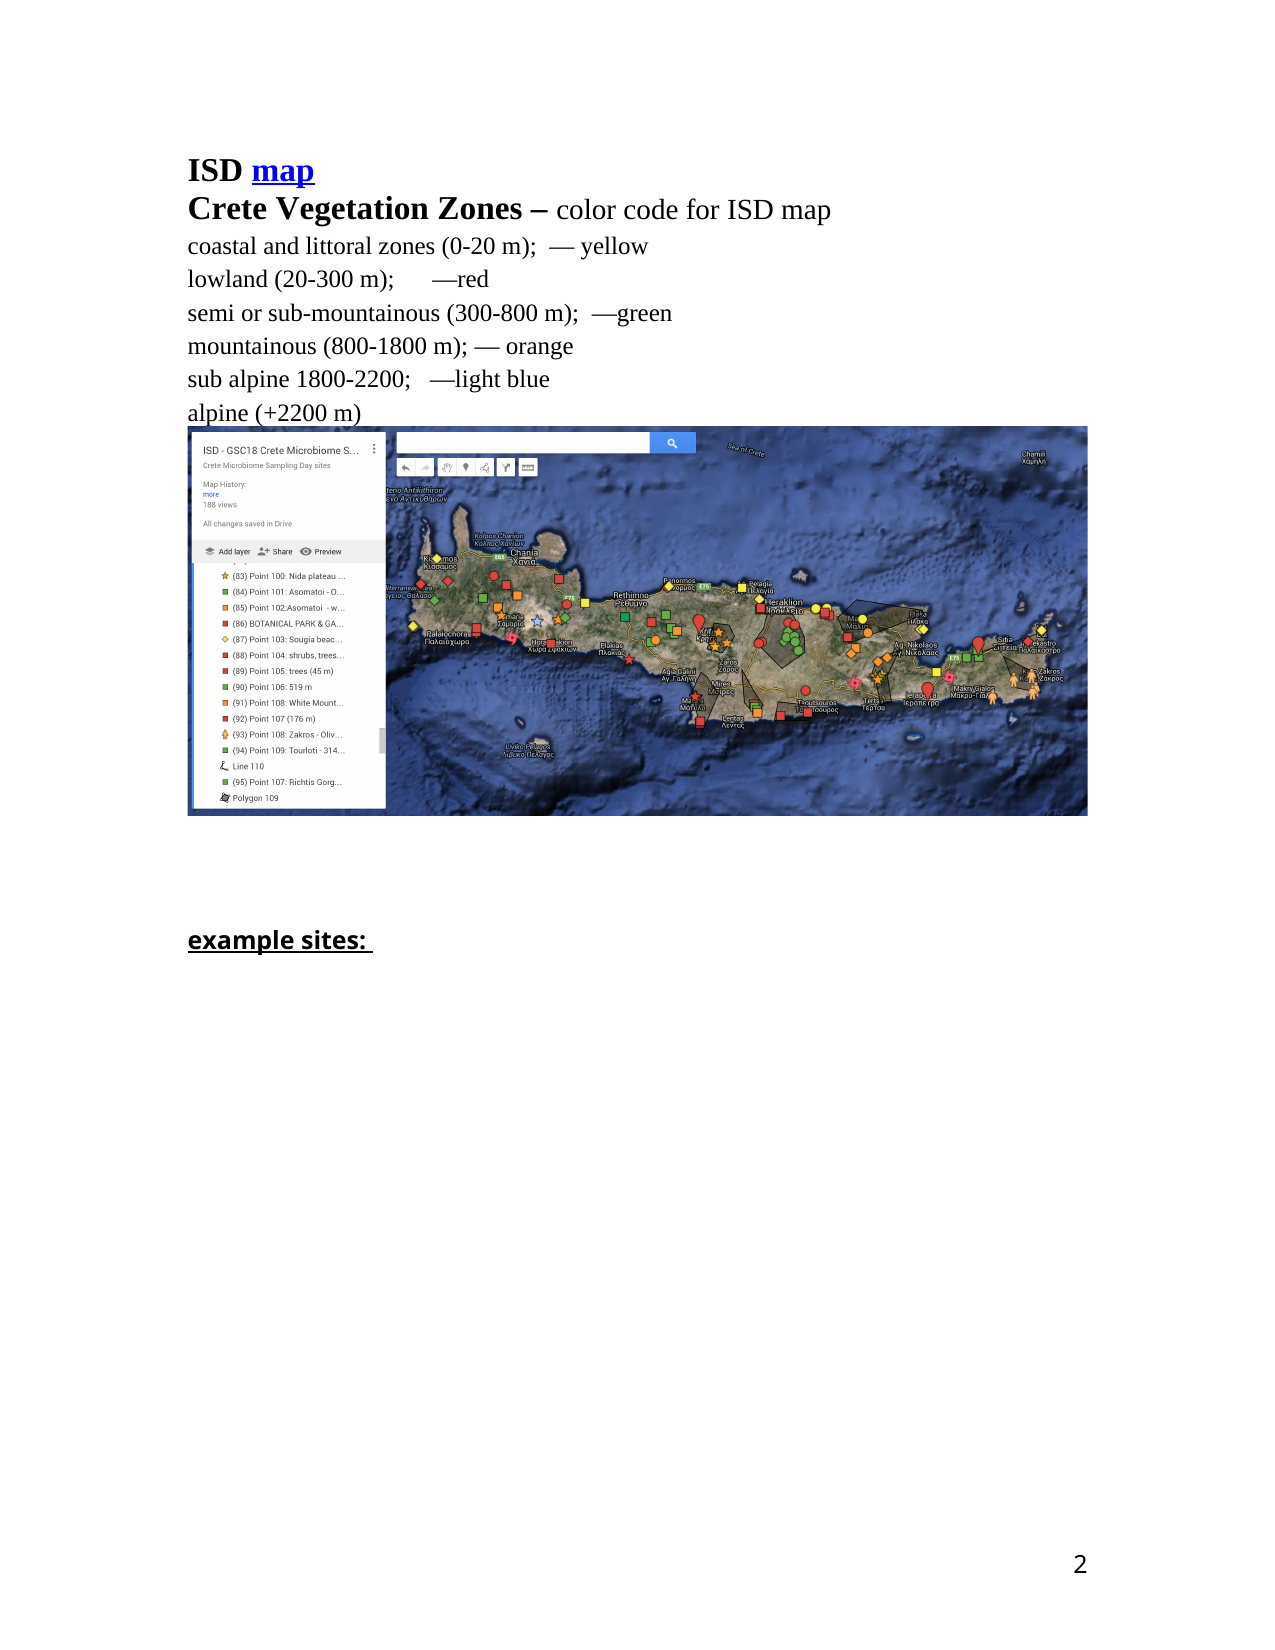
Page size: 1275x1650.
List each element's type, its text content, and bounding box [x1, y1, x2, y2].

text alpine (+2200 m) [187, 393, 1087, 426]
picture [187, 426, 1088, 816]
text semi or sub-mountainous (300-800 m); —green [187, 293, 1087, 327]
text ISD map [187, 150, 1087, 188]
text sub alpine 1800-2200; —light blue [187, 360, 1087, 393]
text Crete Vegetation Zones – color code for ISD map [187, 188, 1087, 227]
text example sites: [187, 923, 1087, 957]
text coastal and littoral zones (0-20 m); — yellow [187, 227, 1087, 260]
text mountainous (800-1800 m); — orange [187, 327, 1087, 360]
text lowland (20-300 m); —red [187, 260, 1087, 293]
